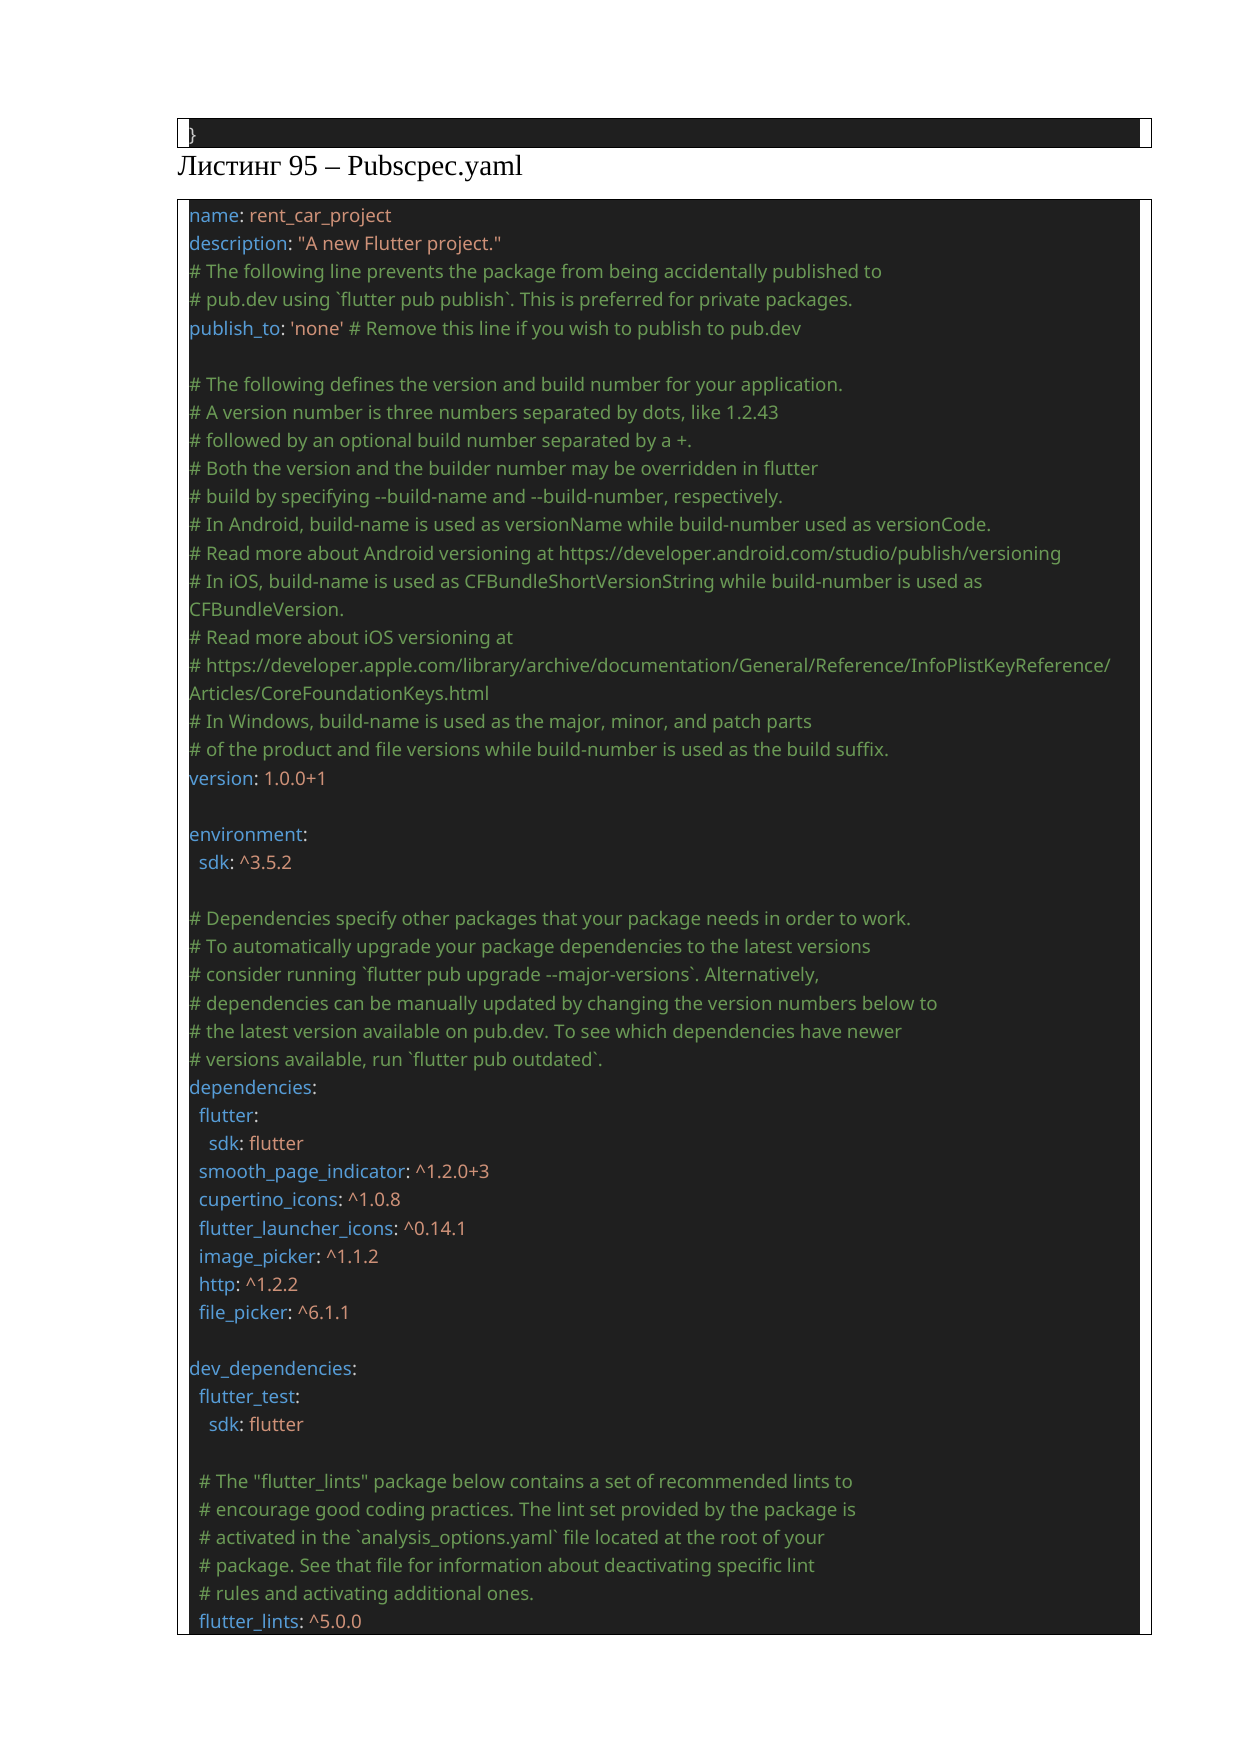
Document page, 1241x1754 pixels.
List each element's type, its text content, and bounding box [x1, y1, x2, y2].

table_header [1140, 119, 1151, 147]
text Листинг 95 – Pubscpec.yaml [177, 148, 1152, 182]
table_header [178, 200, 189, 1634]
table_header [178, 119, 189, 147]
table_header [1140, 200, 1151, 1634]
